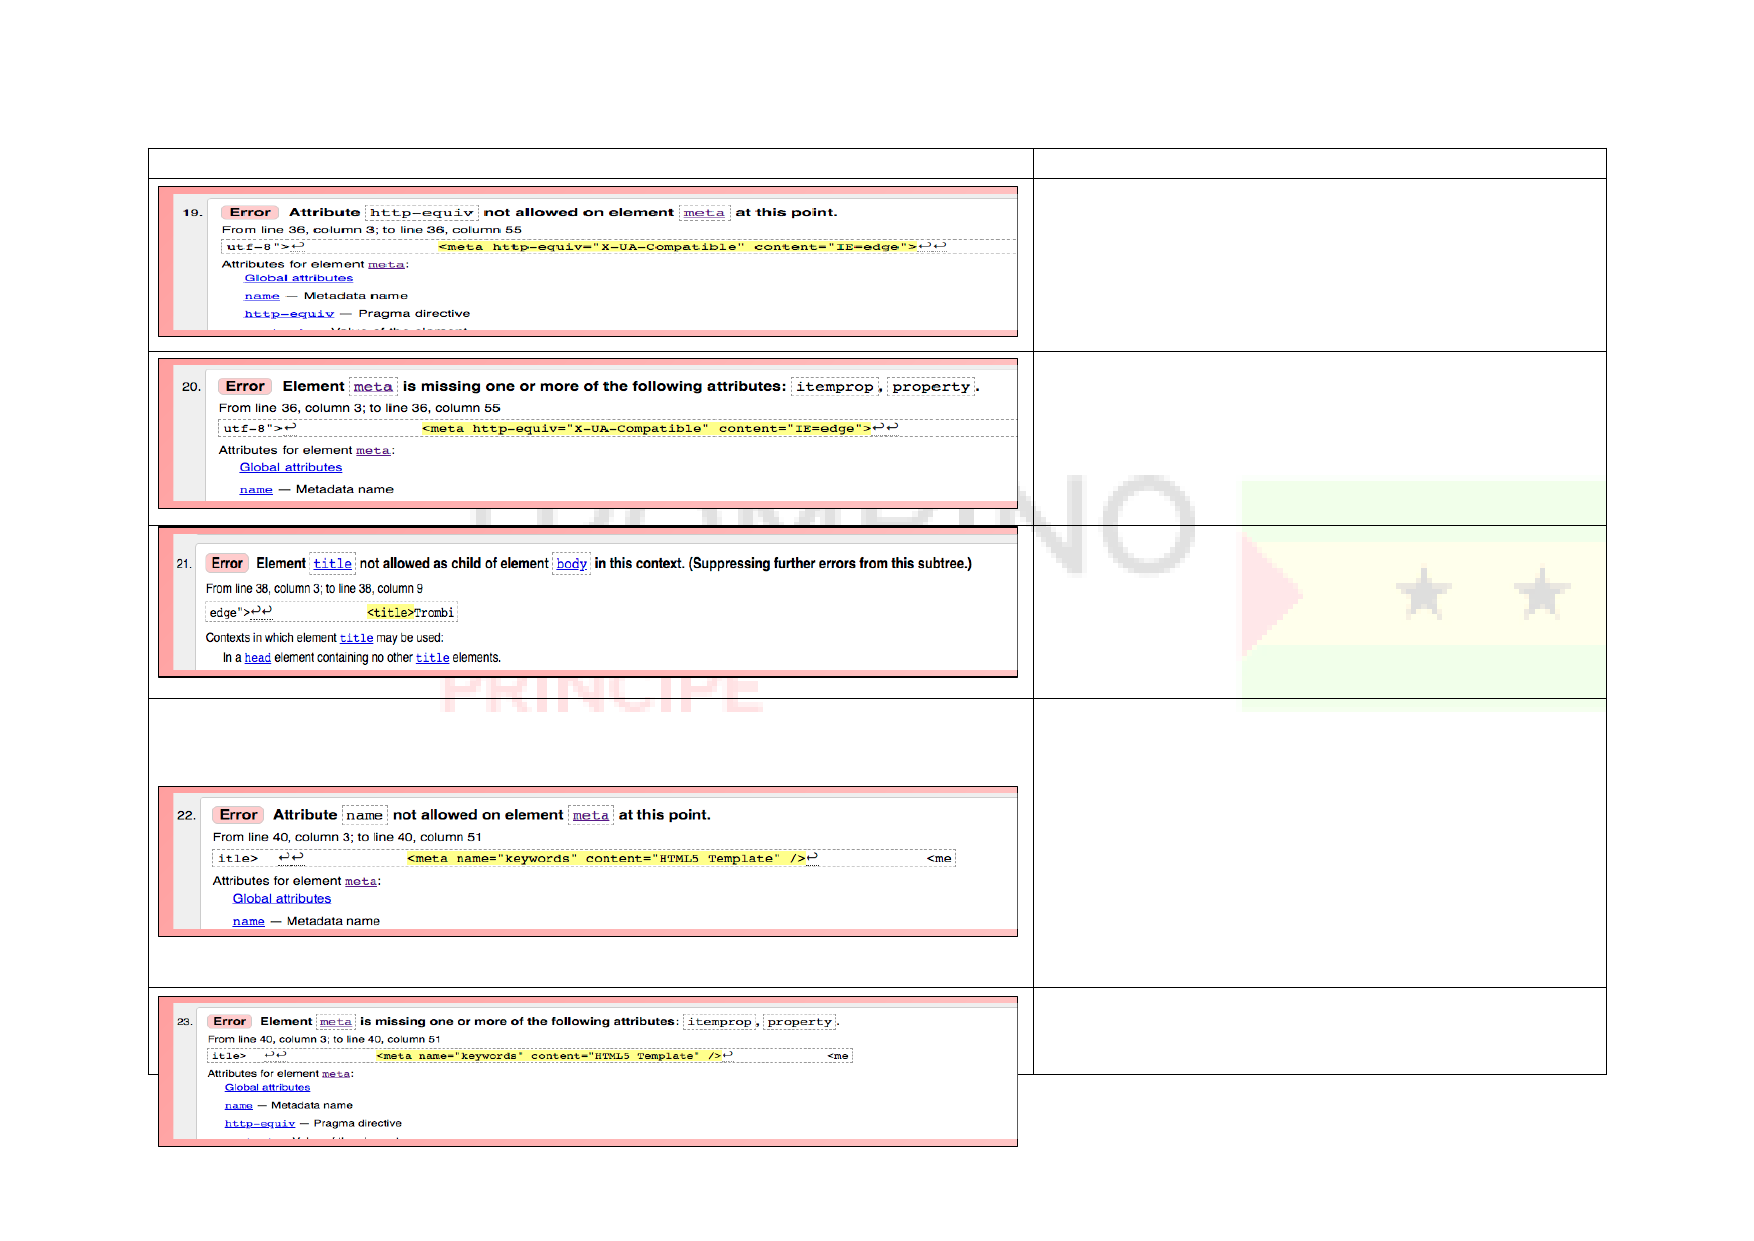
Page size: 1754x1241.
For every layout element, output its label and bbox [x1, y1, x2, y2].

table_cell [1034, 988, 1606, 1074]
table_cell [1034, 179, 1606, 351]
picture [173, 793, 1018, 929]
table_cell [149, 699, 1033, 987]
table_cell [149, 352, 1033, 524]
table_cell [1034, 526, 1606, 698]
table_header [149, 149, 1033, 177]
table_header [1034, 149, 1606, 177]
picture [173, 365, 1018, 501]
table_cell [149, 988, 1033, 1074]
table_cell [149, 179, 1033, 351]
picture [173, 194, 1018, 330]
picture [173, 1003, 1018, 1139]
table_cell [1034, 352, 1606, 524]
table_cell [1034, 699, 1606, 987]
picture [173, 534, 1018, 670]
table_cell [149, 526, 1033, 698]
